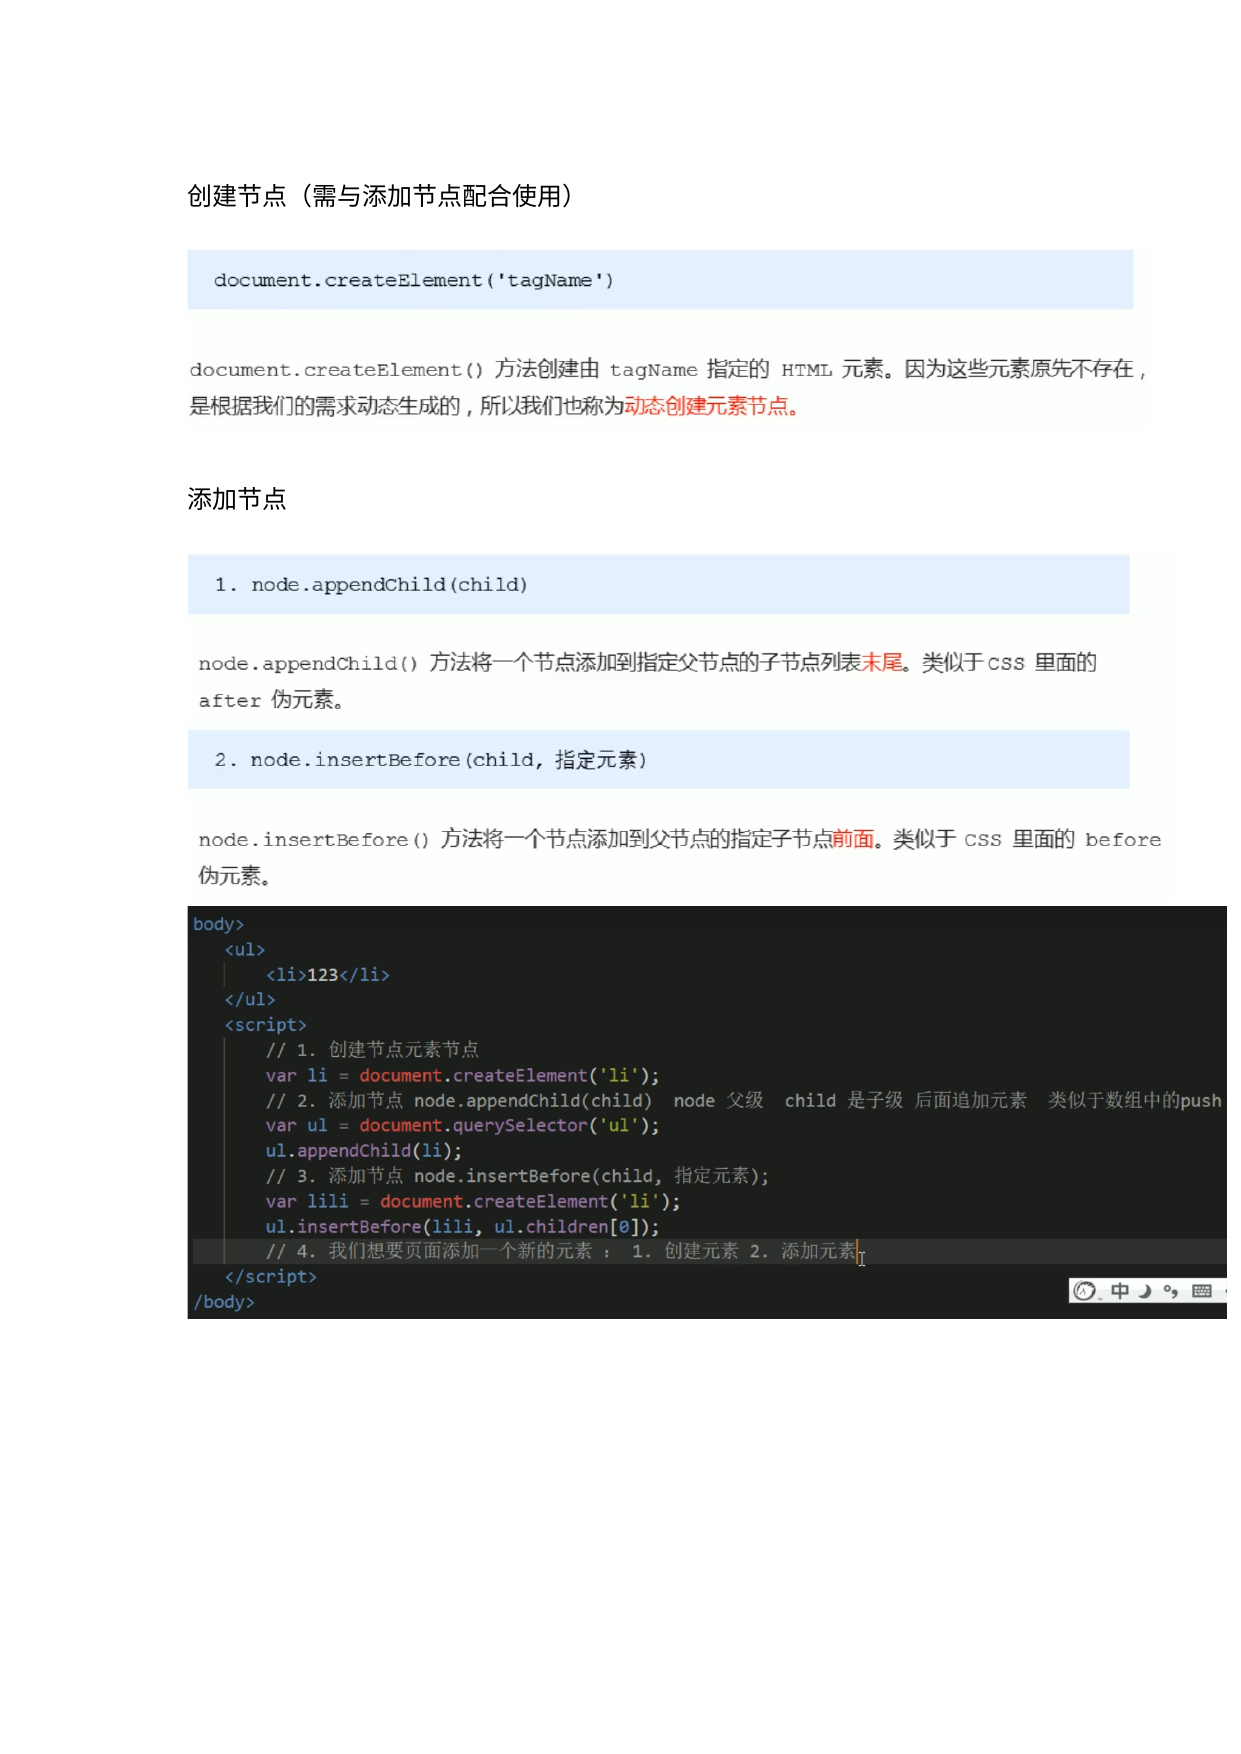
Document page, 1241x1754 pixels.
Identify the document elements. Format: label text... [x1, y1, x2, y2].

picture [187, 245, 1152, 429]
picture [187, 906, 1227, 1319]
subtitle 创建节点（需与添加节点配合使用） [187, 162, 1053, 227]
picture [187, 549, 1174, 902]
subtitle 添加节点 [187, 466, 1053, 531]
